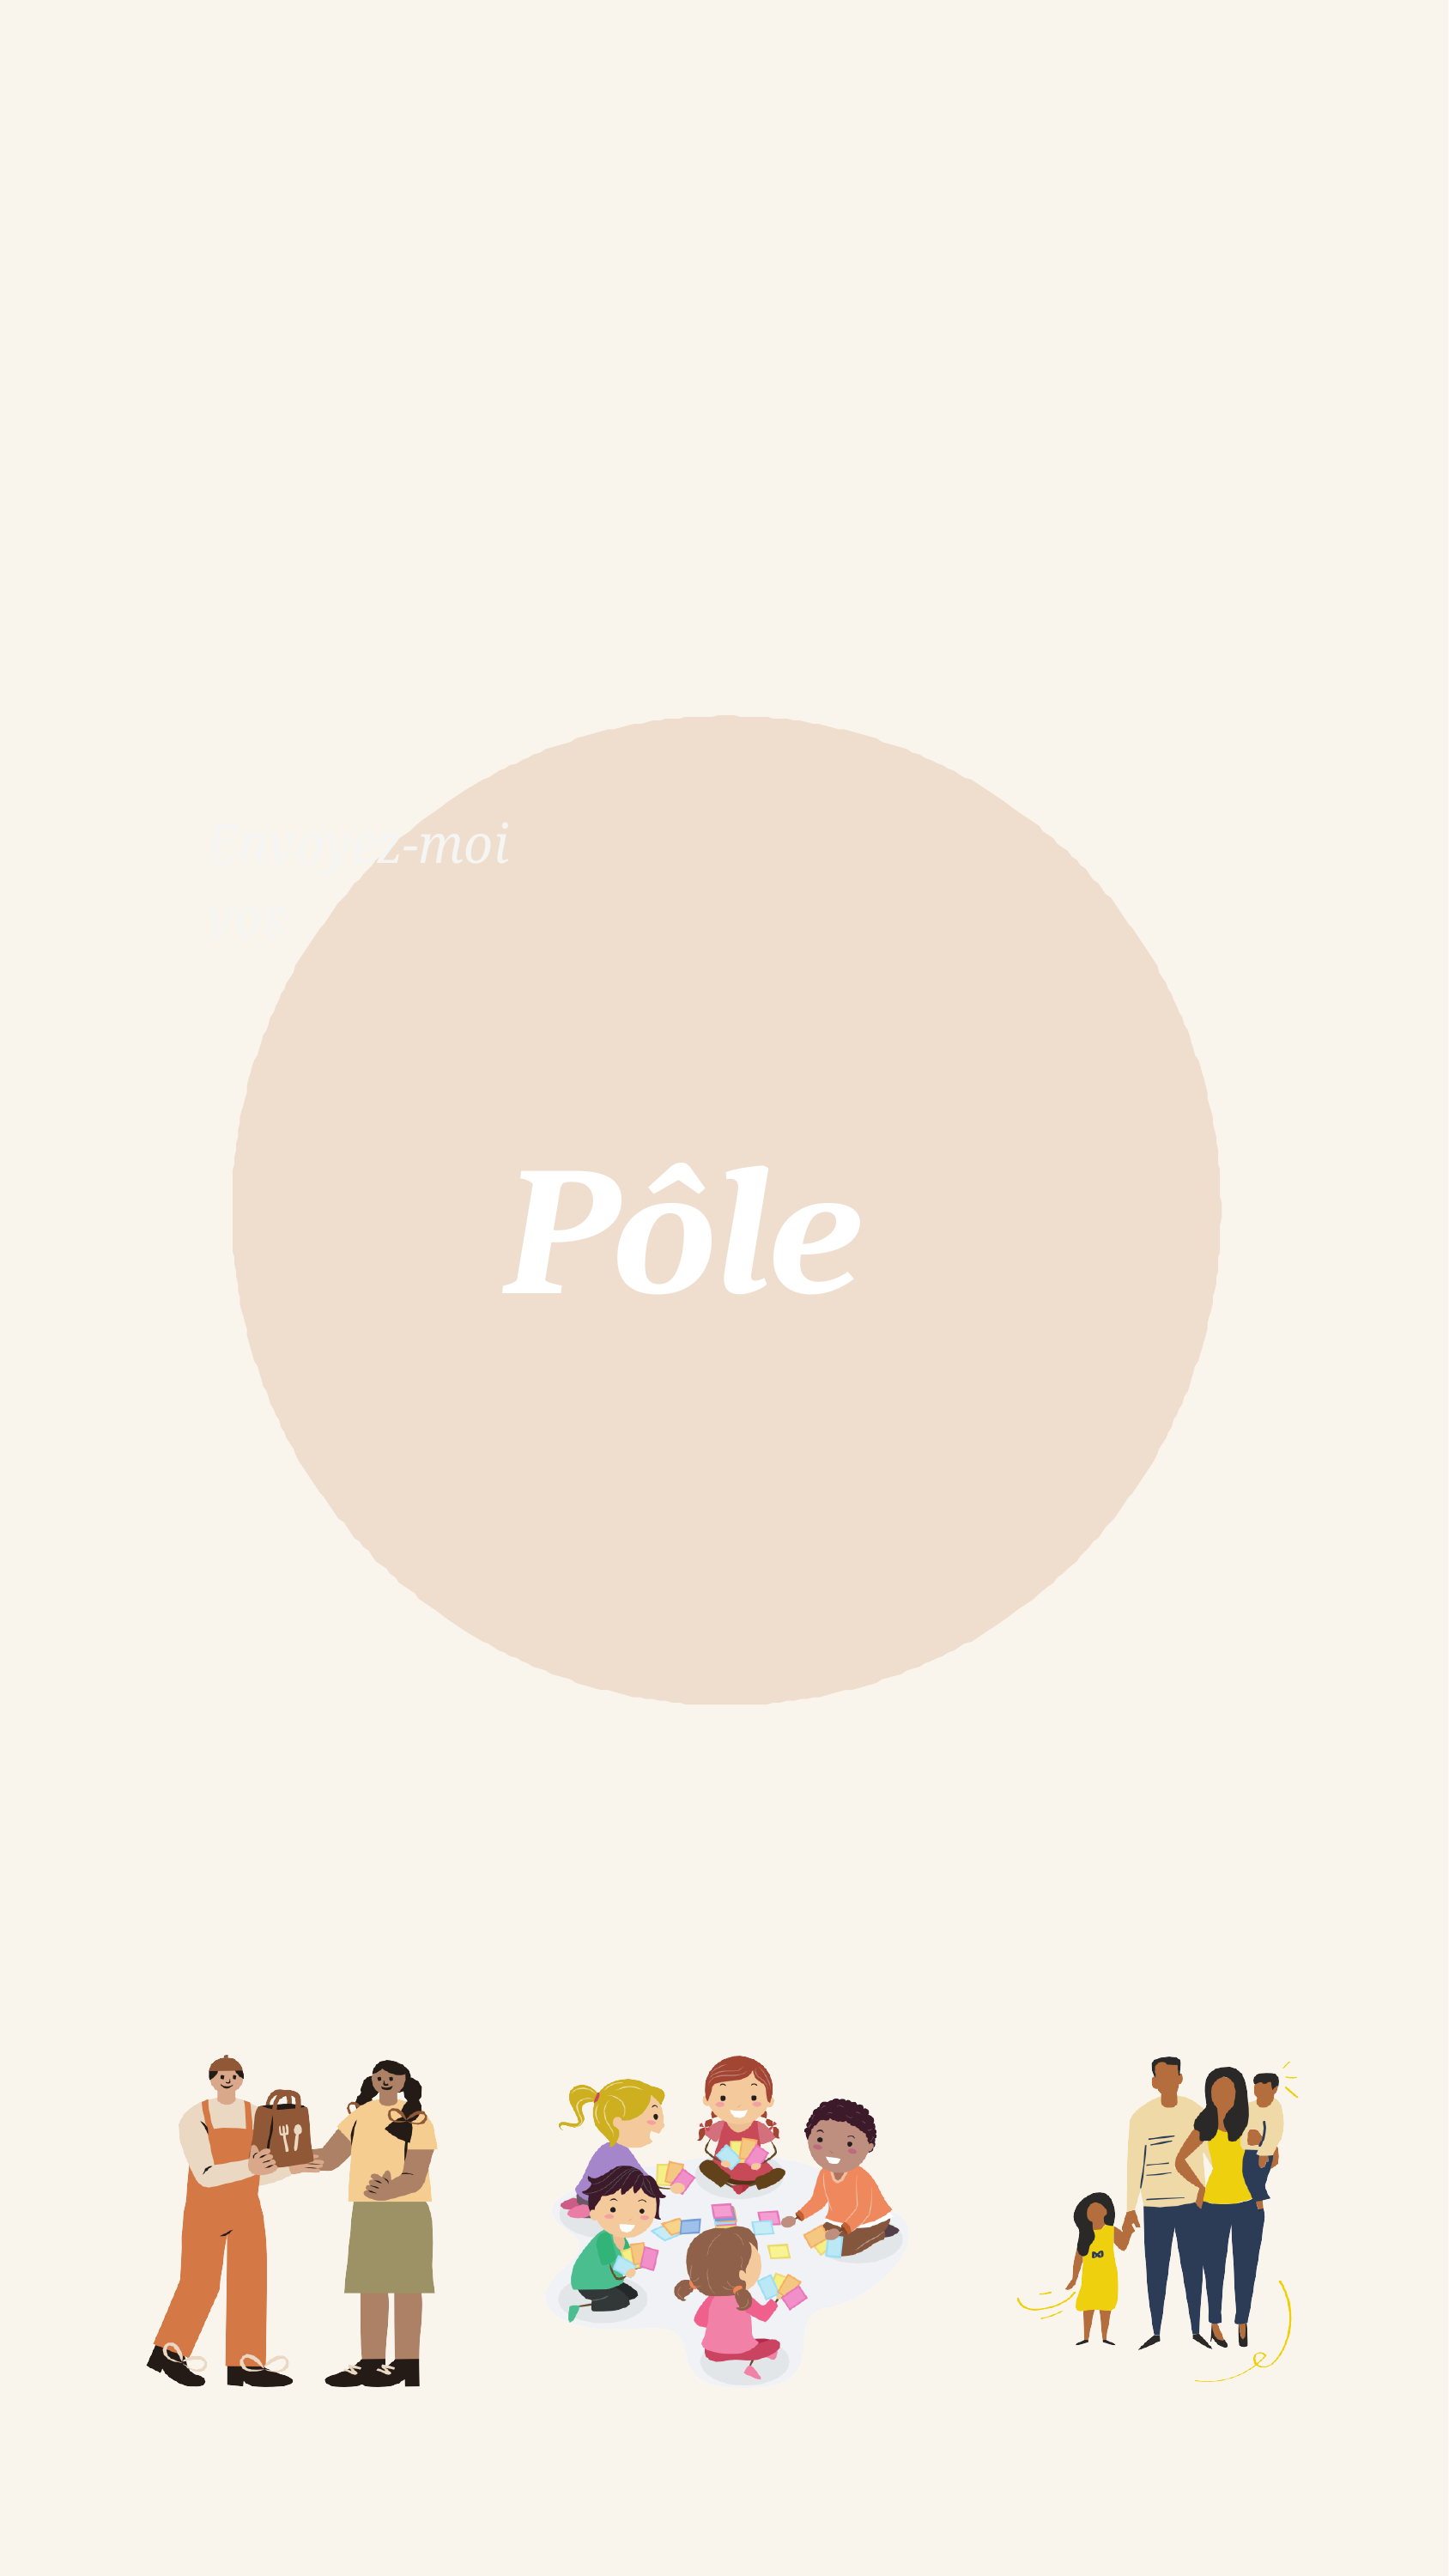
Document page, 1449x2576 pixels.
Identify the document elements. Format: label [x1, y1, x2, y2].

picture [545, 2056, 909, 2388]
picture [146, 2055, 438, 2387]
picture [1016, 2057, 1299, 2382]
